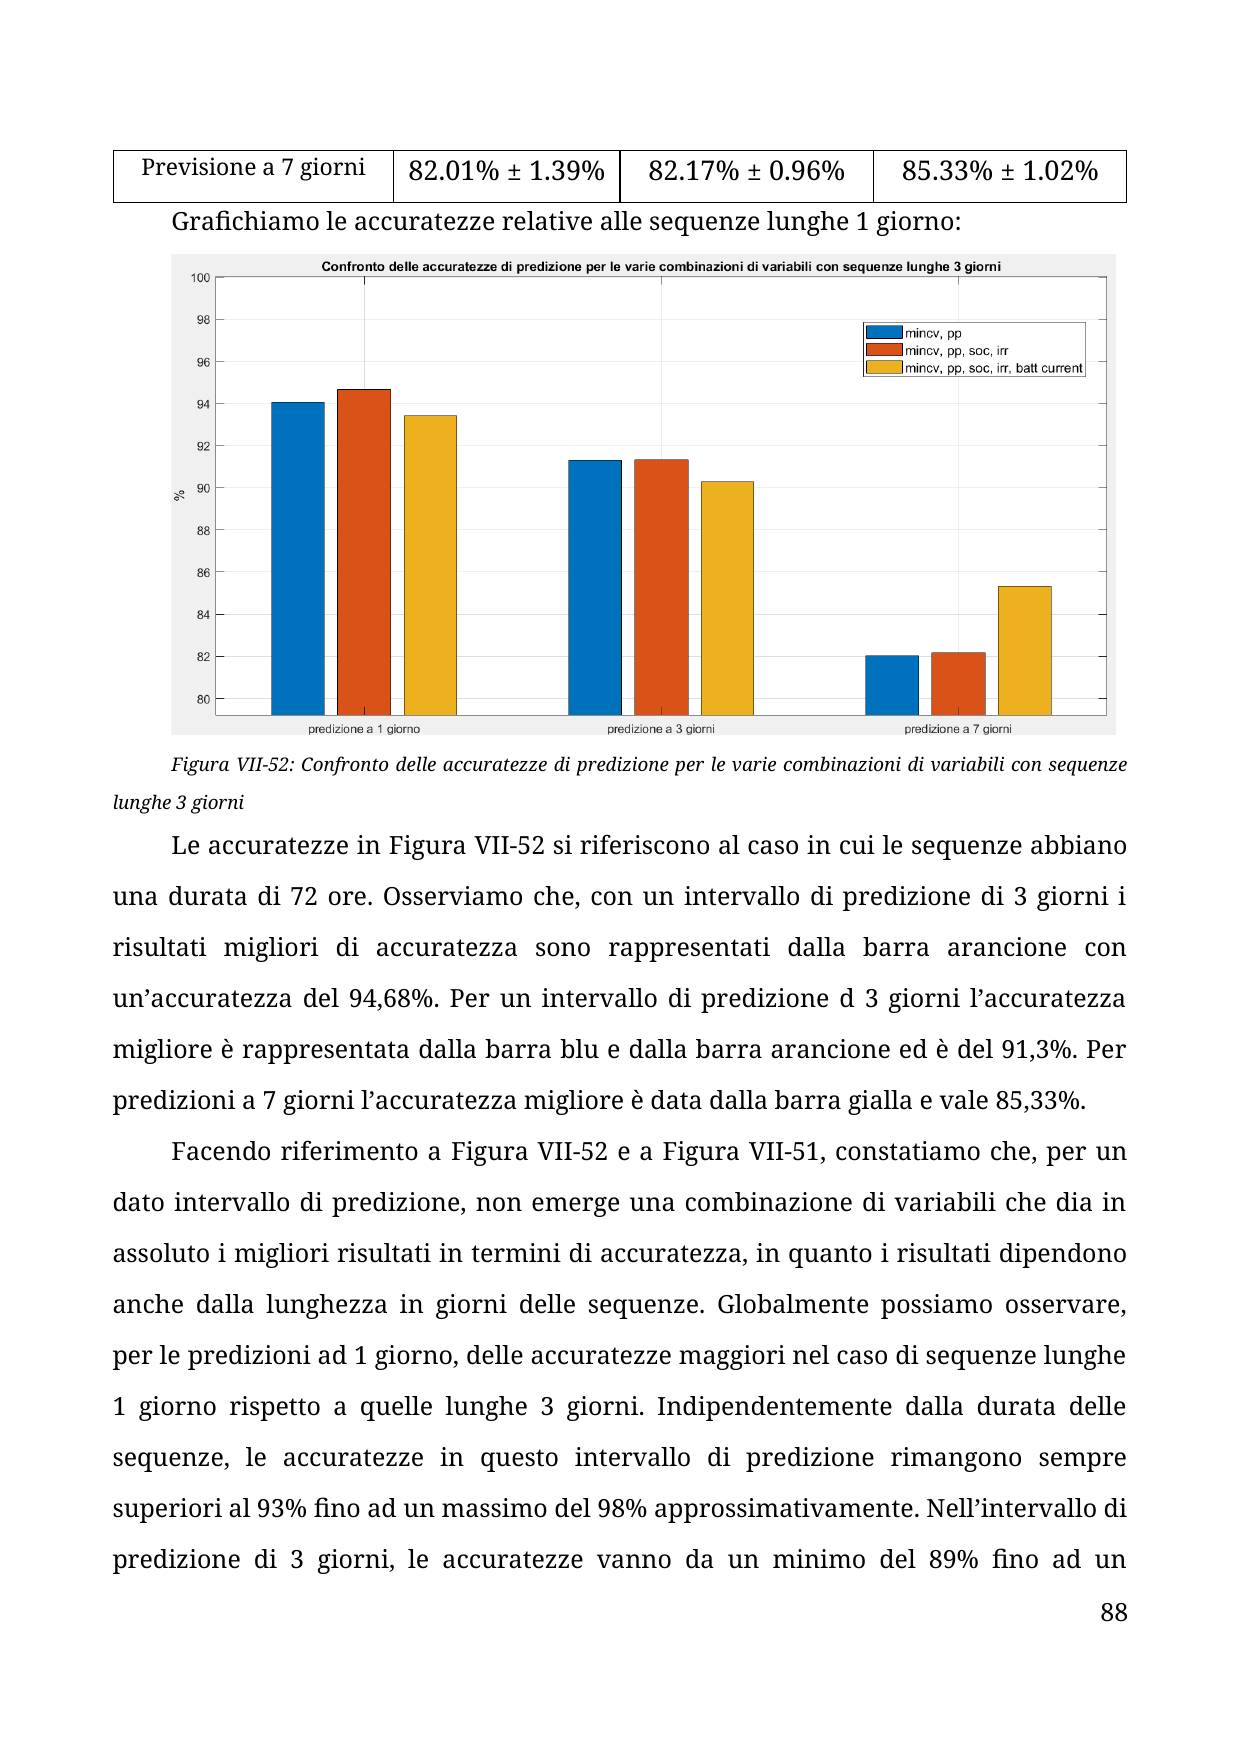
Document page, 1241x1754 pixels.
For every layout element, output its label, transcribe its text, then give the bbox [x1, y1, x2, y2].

table_cell 85.33% ± 1.02% [874, 151, 1126, 202]
text Grafichiamo le accuratezze relative alle sequenze lunghe 1 giorno: [112, 203, 1128, 237]
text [112, 1134, 1128, 1576]
table_cell 82.01% ± 1.39% [394, 151, 619, 202]
table_cell 82.17% ± 0.96% [621, 151, 873, 202]
picture [171, 254, 1117, 735]
table_cell Previsione a 7 giorni [114, 151, 393, 202]
